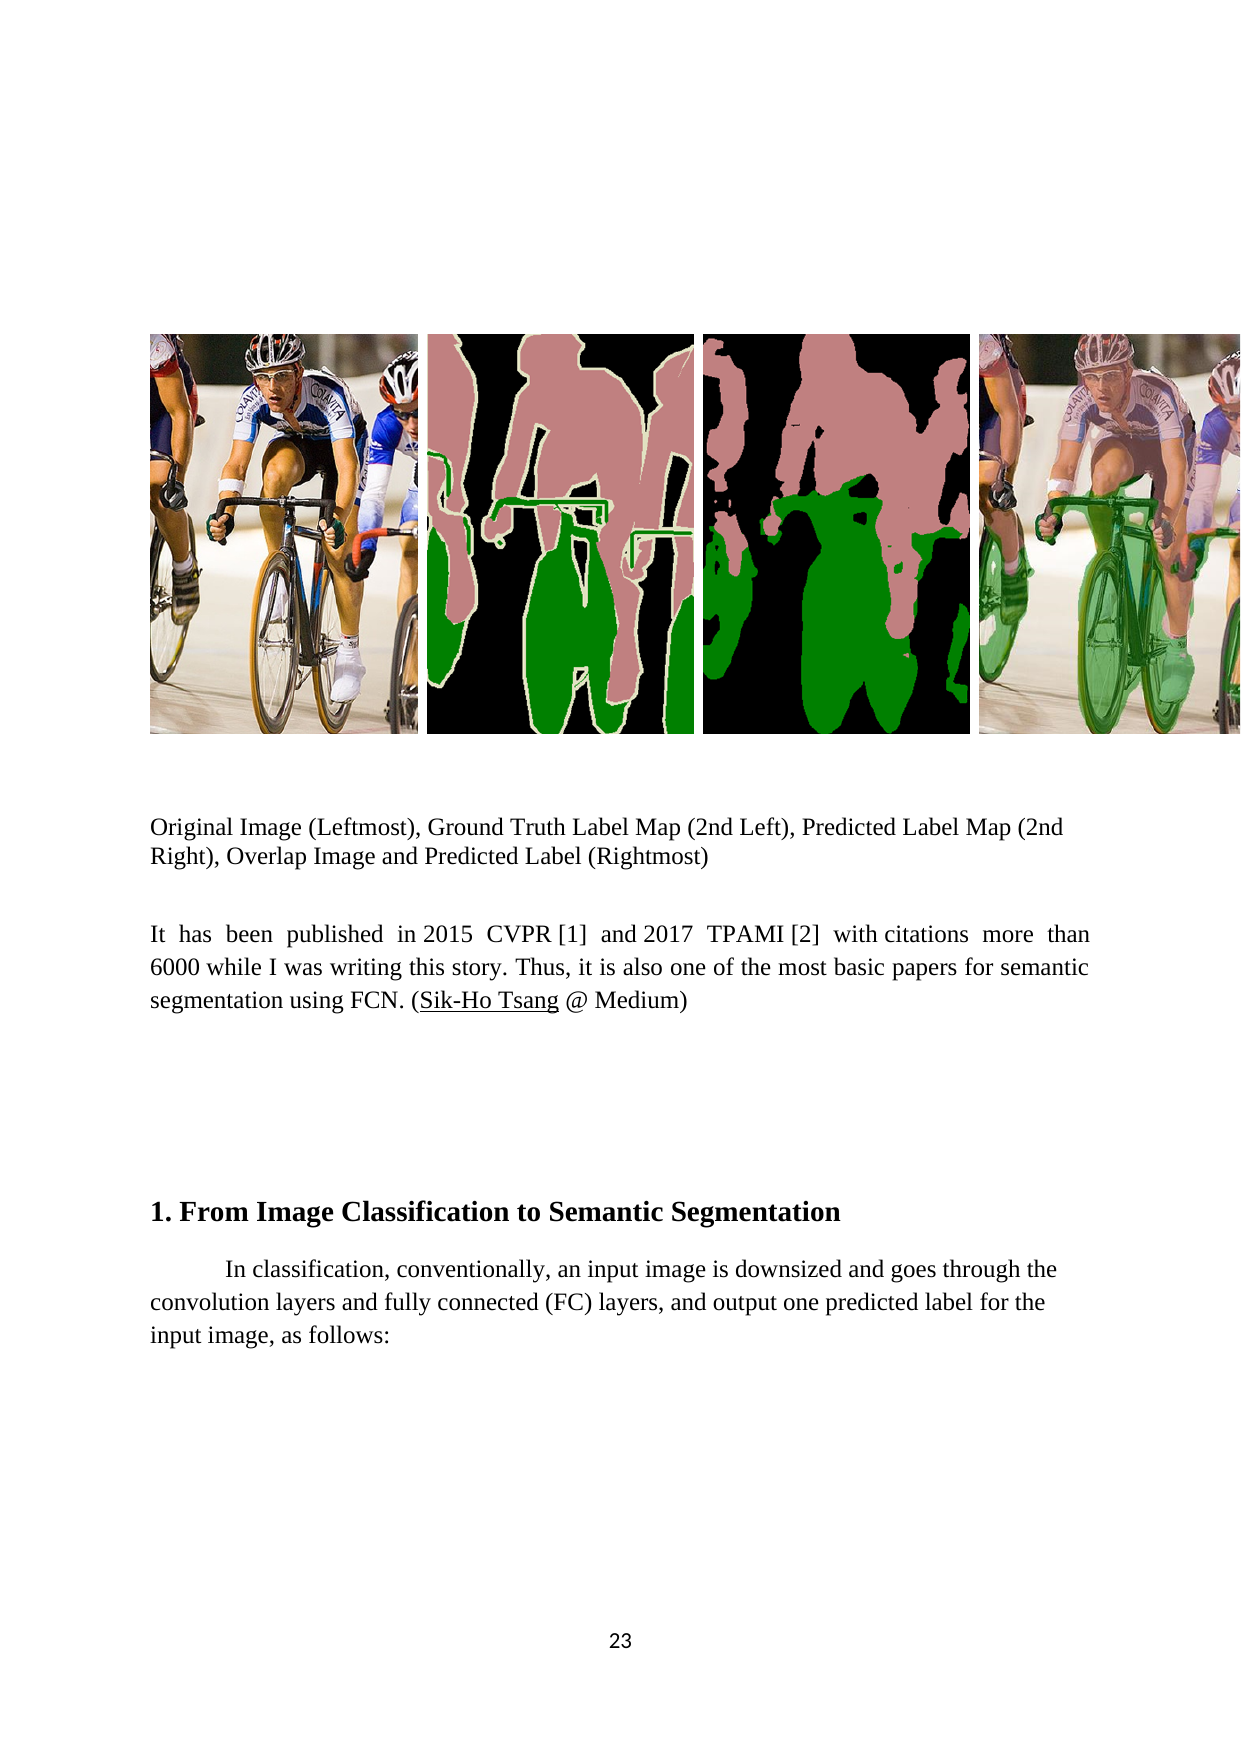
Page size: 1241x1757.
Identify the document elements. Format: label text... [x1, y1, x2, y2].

picture [150, 334, 1241, 734]
text It has been published in 2015 CVPR [1] and 2017 TPAMI [2] with citations more than 6000 while I was writing this story. Thus, it is also one of the most basic papers for semantic segmentation using FCN. (Sik-Ho Tsang @ Medium) [150, 919, 1090, 1014]
text 1. From Image Classification to Semantic Segmentation [150, 1194, 1090, 1228]
text In classification, conventionally, an input image is downsized and goes through the convolution layers and fully connected (FC) layers, and output one predicted label for the input image, as follows: [150, 1254, 1090, 1349]
text Original Image (Leftmost), Ground Truth Label Map (2nd Left), Predicted Label Map (2nd Right), Overlap Image and Predicted Label (Rightmost) [150, 812, 1090, 869]
